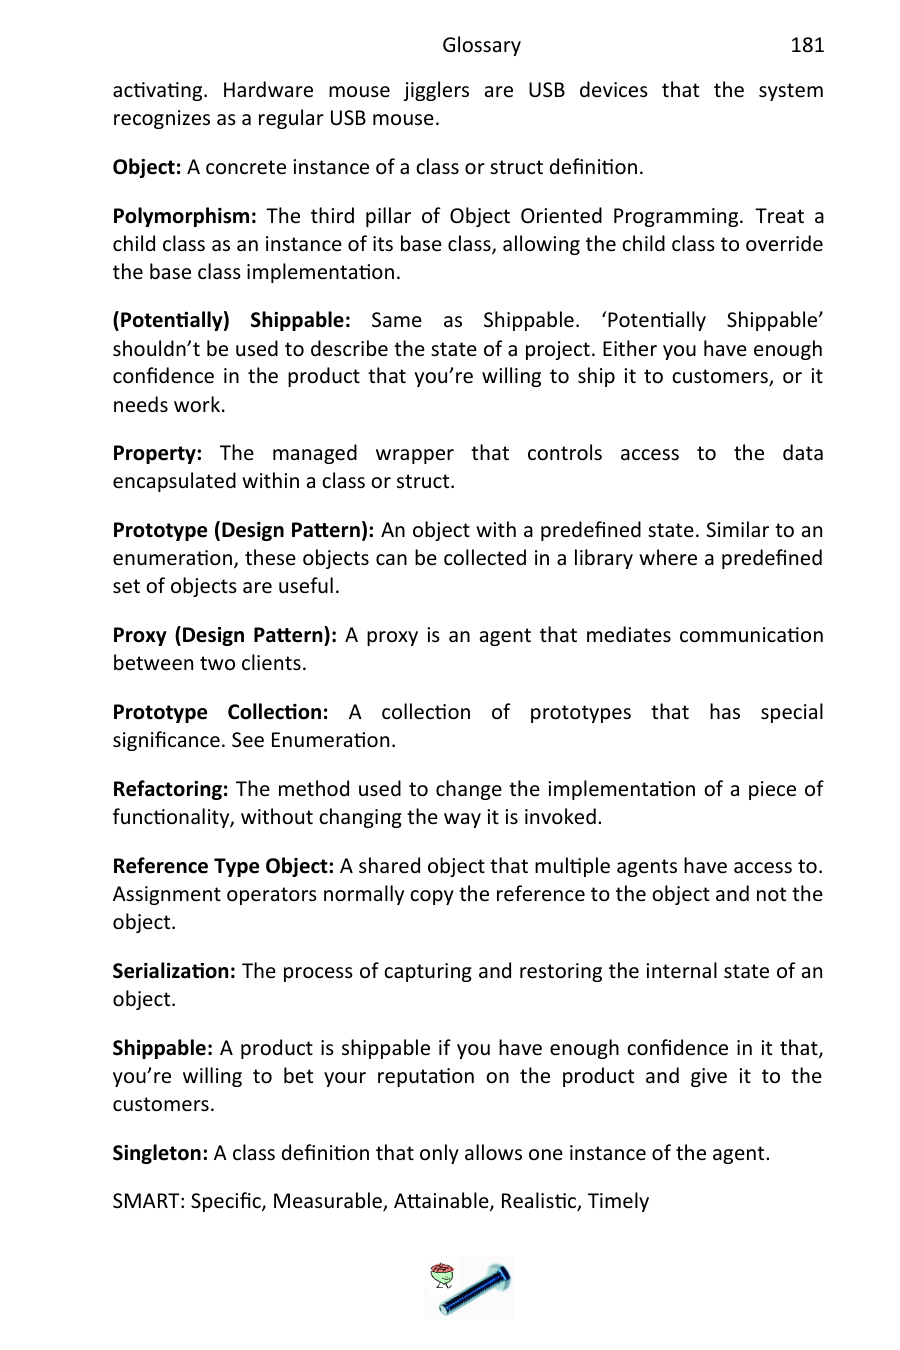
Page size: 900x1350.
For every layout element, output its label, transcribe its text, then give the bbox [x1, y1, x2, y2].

text Refactoring: The method used to change the implementation of a piece of functionality, without changing the way it is invoked. [112, 774, 825, 830]
text Property: The managed wrapper that controls access to the data encapsulated within a class or struct. [112, 438, 825, 494]
text Polymorphism: The third pillar of Object Oriented Programming. Treat a child class as an instance of its base class, allowing the child class to override the base class implementation. [112, 201, 825, 285]
text Shippable: A product is shippable if you have enough confidence in it that, you’re willing to bet your reputation on the product and give it to the customers. [112, 1033, 825, 1117]
picture [423, 1256, 514, 1320]
text Object: A concrete instance of a class or struct definition. [112, 152, 825, 180]
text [112, 75, 825, 131]
text Proxy (Design Pattern): A proxy is an agent that mediates communication between two clients. [112, 620, 825, 676]
text Prototype (Design Pattern): An object with a predefined state. Similar to an enumeration, these objects can be collected in a library where a predefined set of objects are useful. [112, 515, 825, 599]
text Singleton: A class definition that only allows one instance of the agent. [112, 1138, 825, 1166]
text Serialization: The process of capturing and restoring the internal state of an object. [112, 956, 825, 1012]
text (Potentially) Shippable: Same as Shippable. ‘Potentially Shippable’ shouldn’t be used to describe the state of a project. Either you have enough confidence in the product that you’re willing to ship it to customers, or it needs work. [112, 306, 825, 418]
text Prototype Collection: A collection of prototypes that has special significance. See Enumeration. [112, 697, 825, 753]
text Reference Type Object: A shared object that multiple agents have access to. Assignment operators normally copy the reference to the object and not the object. [112, 851, 825, 935]
text SMART: Specific, Measurable, Attainable, Realistic, Timely [112, 1186, 825, 1214]
